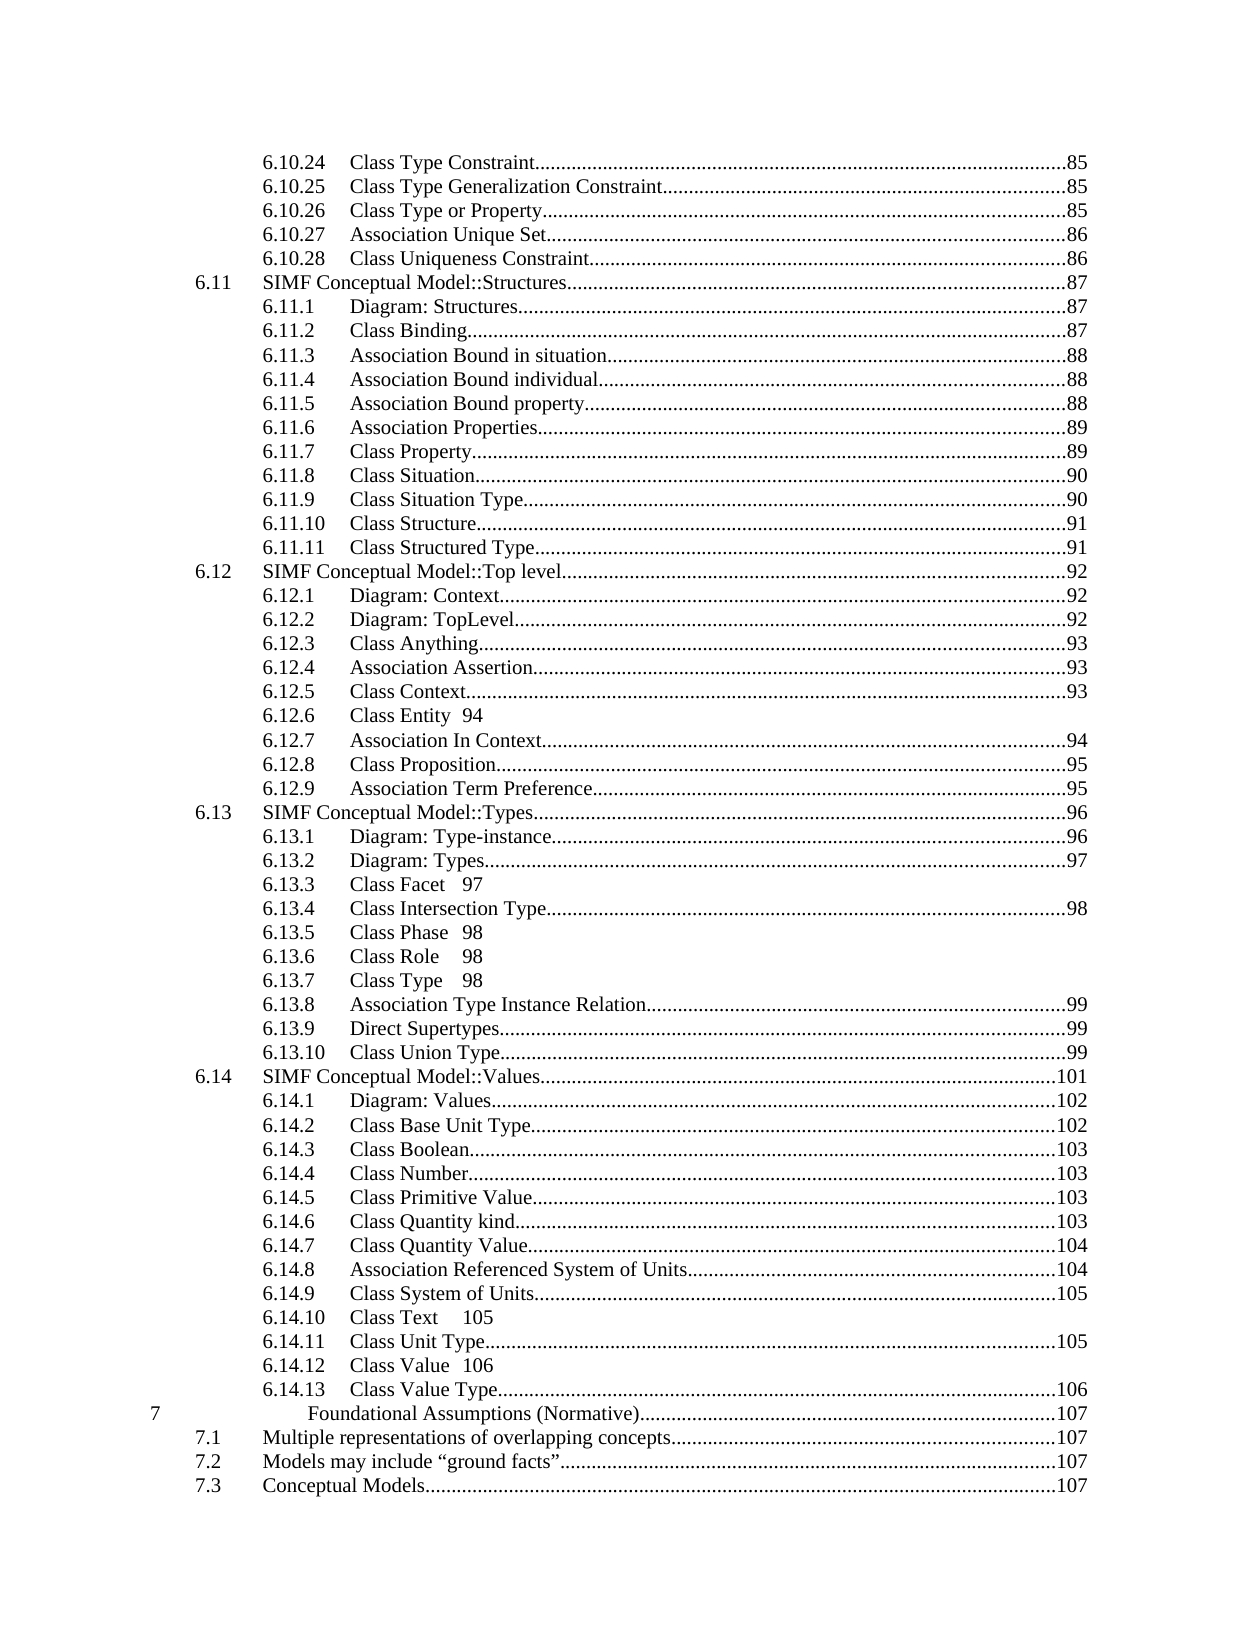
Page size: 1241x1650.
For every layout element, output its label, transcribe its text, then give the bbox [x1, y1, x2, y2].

text 6.14.9 Class System of Units 105 [262, 1281, 1090, 1305]
text 6.10.24 Class Type Constraint 85 [262, 150, 1090, 174]
text 6.13.7 Class Type 98 [262, 968, 1090, 992]
text 6.14.1 Diagram: Values 102 [262, 1088, 1090, 1112]
text 6.10.26 Class Type or Property 85 [262, 198, 1090, 222]
text 6.13.9 Direct Supertypes 99 [262, 1016, 1090, 1040]
text 6.13.3 Class Facet 97 [262, 872, 1090, 896]
text 6.14.7 Class Quantity Value 104 [262, 1233, 1090, 1257]
text 6.13 SIMF Conceptual Model::Types 96 [195, 800, 1090, 824]
text 6.11 SIMF Conceptual Model::Structures 87 [195, 270, 1090, 294]
text 6.13.1 Diagram: Type-instance 96 [262, 824, 1090, 848]
text 6.12 SIMF Conceptual Model::Top level 92 [195, 559, 1090, 583]
text 7.1 Multiple representations of overlapping concepts 107 [195, 1425, 1090, 1449]
text 6.12.2 Diagram: TopLevel 92 [262, 607, 1090, 631]
text 6.11.11 Class Structured Type 91 [262, 535, 1090, 559]
text 6.14 SIMF Conceptual Model::Values 101 [195, 1064, 1090, 1088]
text 6.13.8 Association Type Instance Relation 99 [262, 992, 1090, 1016]
text 6.12.8 Class Proposition 95 [262, 752, 1090, 776]
text 7.3 Conceptual Models 107 [195, 1473, 1090, 1497]
text 6.11.9 Class Situation Type 90 [262, 487, 1090, 511]
text 6.11.5 Association Bound property 88 [262, 391, 1090, 415]
text 6.14.13 Class Value Type 106 [262, 1377, 1090, 1401]
text 6.11.3 Association Bound in situation 88 [262, 342, 1090, 367]
text 6.13.6 Class Role 98 [262, 944, 1090, 968]
text 6.14.11 Class Unit Type 105 [262, 1329, 1090, 1353]
text 6.14.12 Class Value 106 [262, 1353, 1090, 1377]
text 6.11.6 Association Properties 89 [262, 415, 1090, 439]
text 7 Foundational Assumptions (Normative) 107 [150, 1401, 1090, 1425]
text 6.14.2 Class Base Unit Type 102 [262, 1112, 1090, 1137]
text 6.11.4 Association Bound individual 88 [262, 367, 1090, 391]
text 6.14.8 Association Referenced System of Units 104 [262, 1257, 1090, 1281]
text 6.12.7 Association In Context 94 [262, 727, 1090, 752]
text 6.12.6 Class Entity 94 [262, 703, 1090, 727]
text 6.14.6 Class Quantity kind 103 [262, 1209, 1090, 1233]
text 6.12.5 Class Context 93 [262, 679, 1090, 703]
text 6.12.4 Association Assertion 93 [262, 655, 1090, 679]
text 6.11.8 Class Situation 90 [262, 463, 1090, 487]
text 6.14.4 Class Number 103 [262, 1161, 1090, 1185]
text 6.13.10 Class Union Type 99 [262, 1040, 1090, 1064]
text 6.12.9 Association Term Preference 95 [262, 776, 1090, 800]
text 6.13.2 Diagram: Types 97 [262, 848, 1090, 872]
text 6.12.1 Diagram: Context 92 [262, 583, 1090, 607]
text 6.13.4 Class Intersection Type 98 [262, 896, 1090, 920]
text 6.12.3 Class Anything 93 [262, 631, 1090, 655]
text 6.11.7 Class Property 89 [262, 439, 1090, 463]
text 6.11.2 Class Binding 87 [262, 318, 1090, 342]
text 6.10.27 Association Unique Set 86 [262, 222, 1090, 246]
text 6.14.5 Class Primitive Value 103 [262, 1185, 1090, 1209]
text 6.11.1 Diagram: Structures 87 [262, 294, 1090, 318]
text 6.10.25 Class Type Generalization Constraint 85 [262, 174, 1090, 198]
text 6.10.28 Class Uniqueness Constraint 86 [262, 246, 1090, 270]
text 6.13.5 Class Phase 98 [262, 920, 1090, 944]
text 6.11.10 Class Structure 91 [262, 511, 1090, 535]
text 7.2 Models may include “ground facts” 107 [195, 1449, 1090, 1473]
text 6.14.3 Class Boolean 103 [262, 1137, 1090, 1161]
text 6.14.10 Class Text 105 [262, 1305, 1090, 1329]
